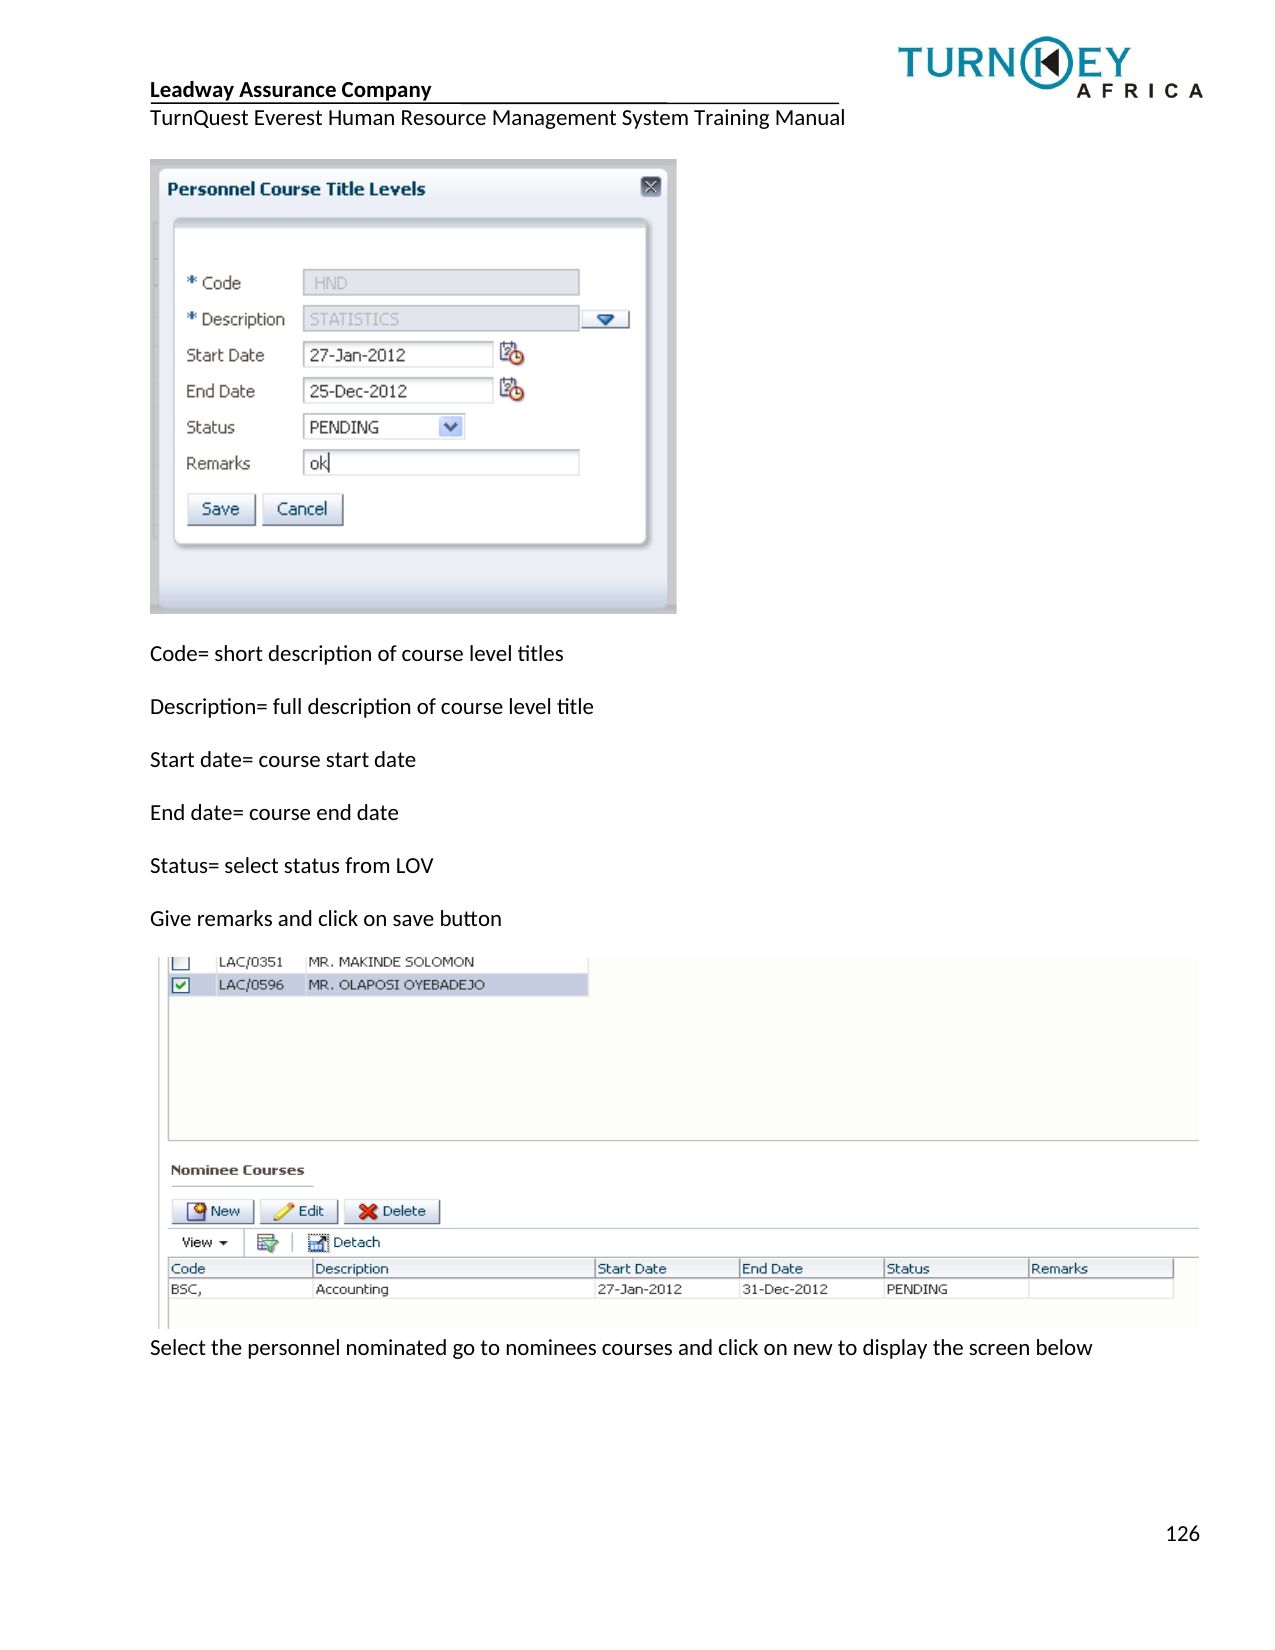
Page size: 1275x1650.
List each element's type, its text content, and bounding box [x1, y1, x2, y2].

text End date= course end date [150, 798, 1200, 826]
text Give remarks and click on save button [150, 904, 1200, 932]
picture [898, 36, 1203, 98]
text Description= full description of course level title [150, 692, 1200, 720]
text Code= short description of course level titles [150, 639, 1200, 667]
text Status= select status from LOV [150, 851, 1200, 879]
picture [150, 957, 1199, 1329]
text Start date= course start date [150, 745, 1200, 773]
picture [150, 159, 677, 614]
